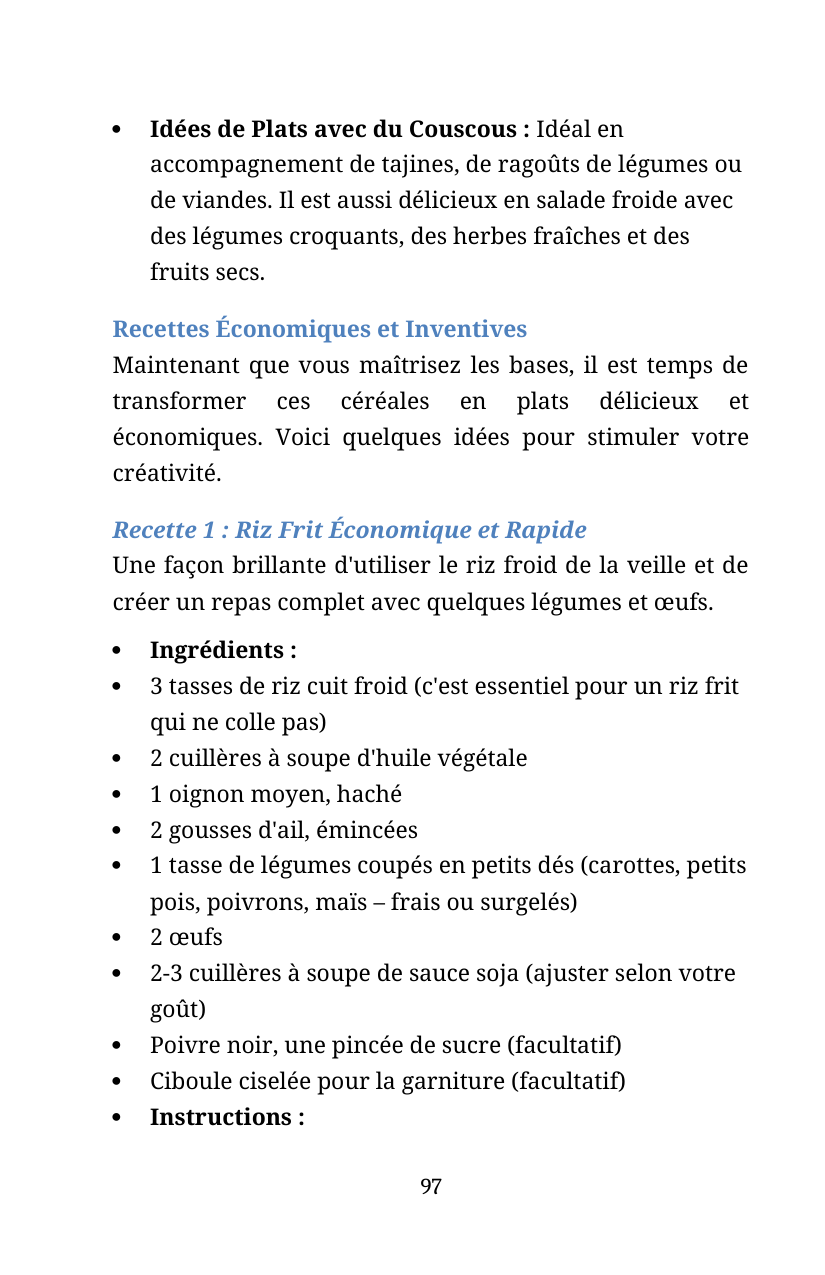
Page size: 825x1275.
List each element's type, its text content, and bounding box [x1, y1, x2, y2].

list 3 tasses de riz cuit froid (c'est essentiel pour un riz frit qui ne colle pas) [112, 670, 750, 737]
list Ciboule ciselée pour la garniture (facultatif) [112, 1065, 750, 1096]
list Poivre noir, une pincée de sucre (facultatif) [112, 1029, 750, 1060]
list 2 cuillères à soupe d'huile végétale [112, 742, 750, 773]
list Instructions : [112, 1101, 750, 1132]
subtitle Recettes Économiques et Inventives [112, 313, 750, 344]
list 2-3 cuillères à soupe de sauce soja (ajuster selon votre goût) [112, 957, 750, 1024]
list 1 oignon moyen, haché [112, 778, 750, 809]
text Une façon brillante d'utiliser le riz froid de la veille et de créer un repas complet avec quelques légumes et œufs. [112, 549, 750, 617]
list 2 œufs [112, 921, 750, 953]
list Ingrédients : [112, 634, 750, 665]
text Maintenant que vous maîtrisez les bases, il est temps de transformer ces céréales en plats délicieux et économiques. Voici quelques idées pour stimuler votre créativité. [112, 349, 750, 488]
subtitle Recette 1 : Riz Frit Économique et Rapide [112, 513, 750, 545]
list Idées de Plats avec du Couscous : Idéal en accompagnement de tajines, de ragoûts de légumes ou de viandes. Il est aussi délicieux en salade froide avec des légumes croquants, des herbes fraîches et des fruits secs. [112, 112, 750, 287]
list 1 tasse de légumes coupés en petits dés (carottes, petits pois, poivrons, maïs – frais ou surgelés) [112, 849, 750, 917]
list 2 gousses d'ail, émincées [112, 813, 750, 845]
